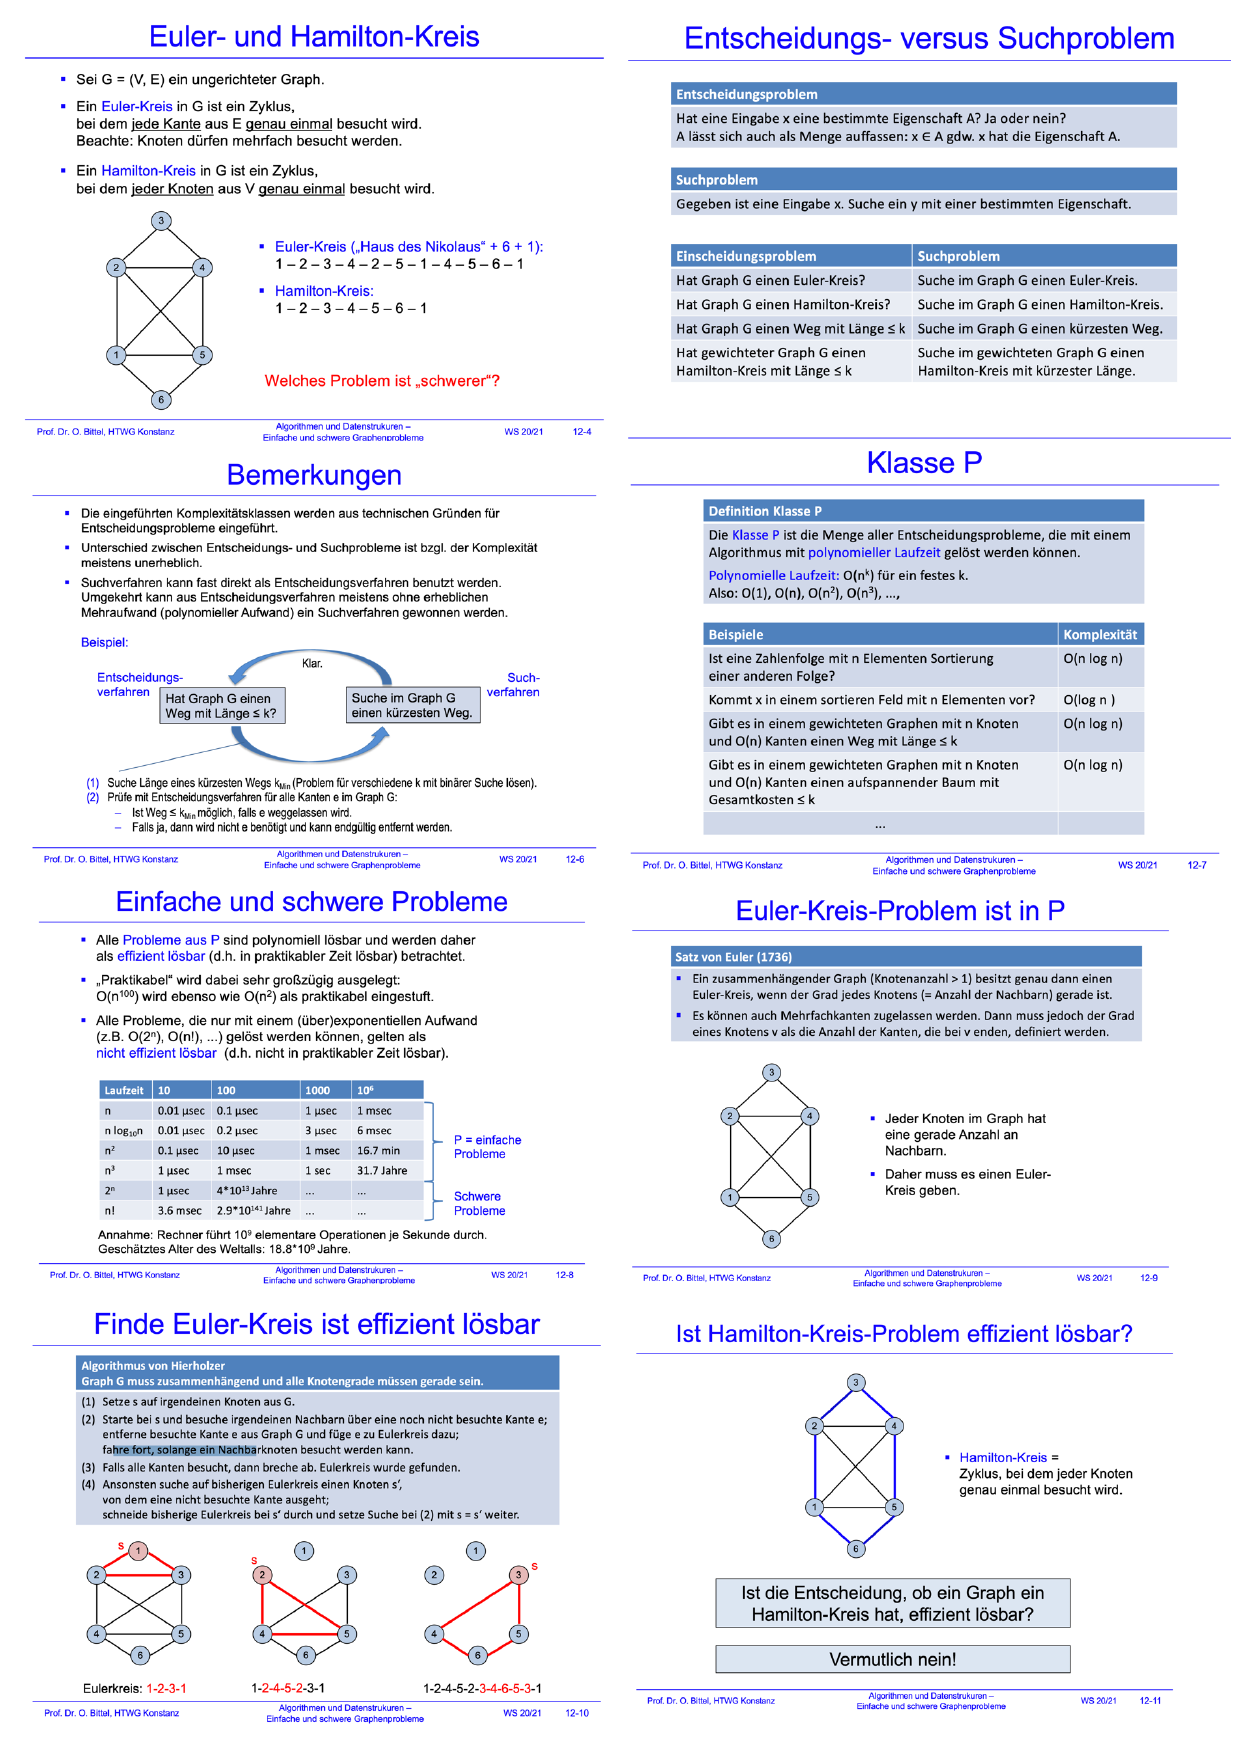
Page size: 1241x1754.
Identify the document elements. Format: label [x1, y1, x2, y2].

picture [27, 455, 603, 874]
picture [31, 886, 591, 1284]
picture [21, 18, 607, 441]
picture [611, 7, 1231, 877]
picture [624, 1313, 1180, 1712]
picture [24, 1304, 607, 1725]
picture [624, 892, 1170, 1289]
